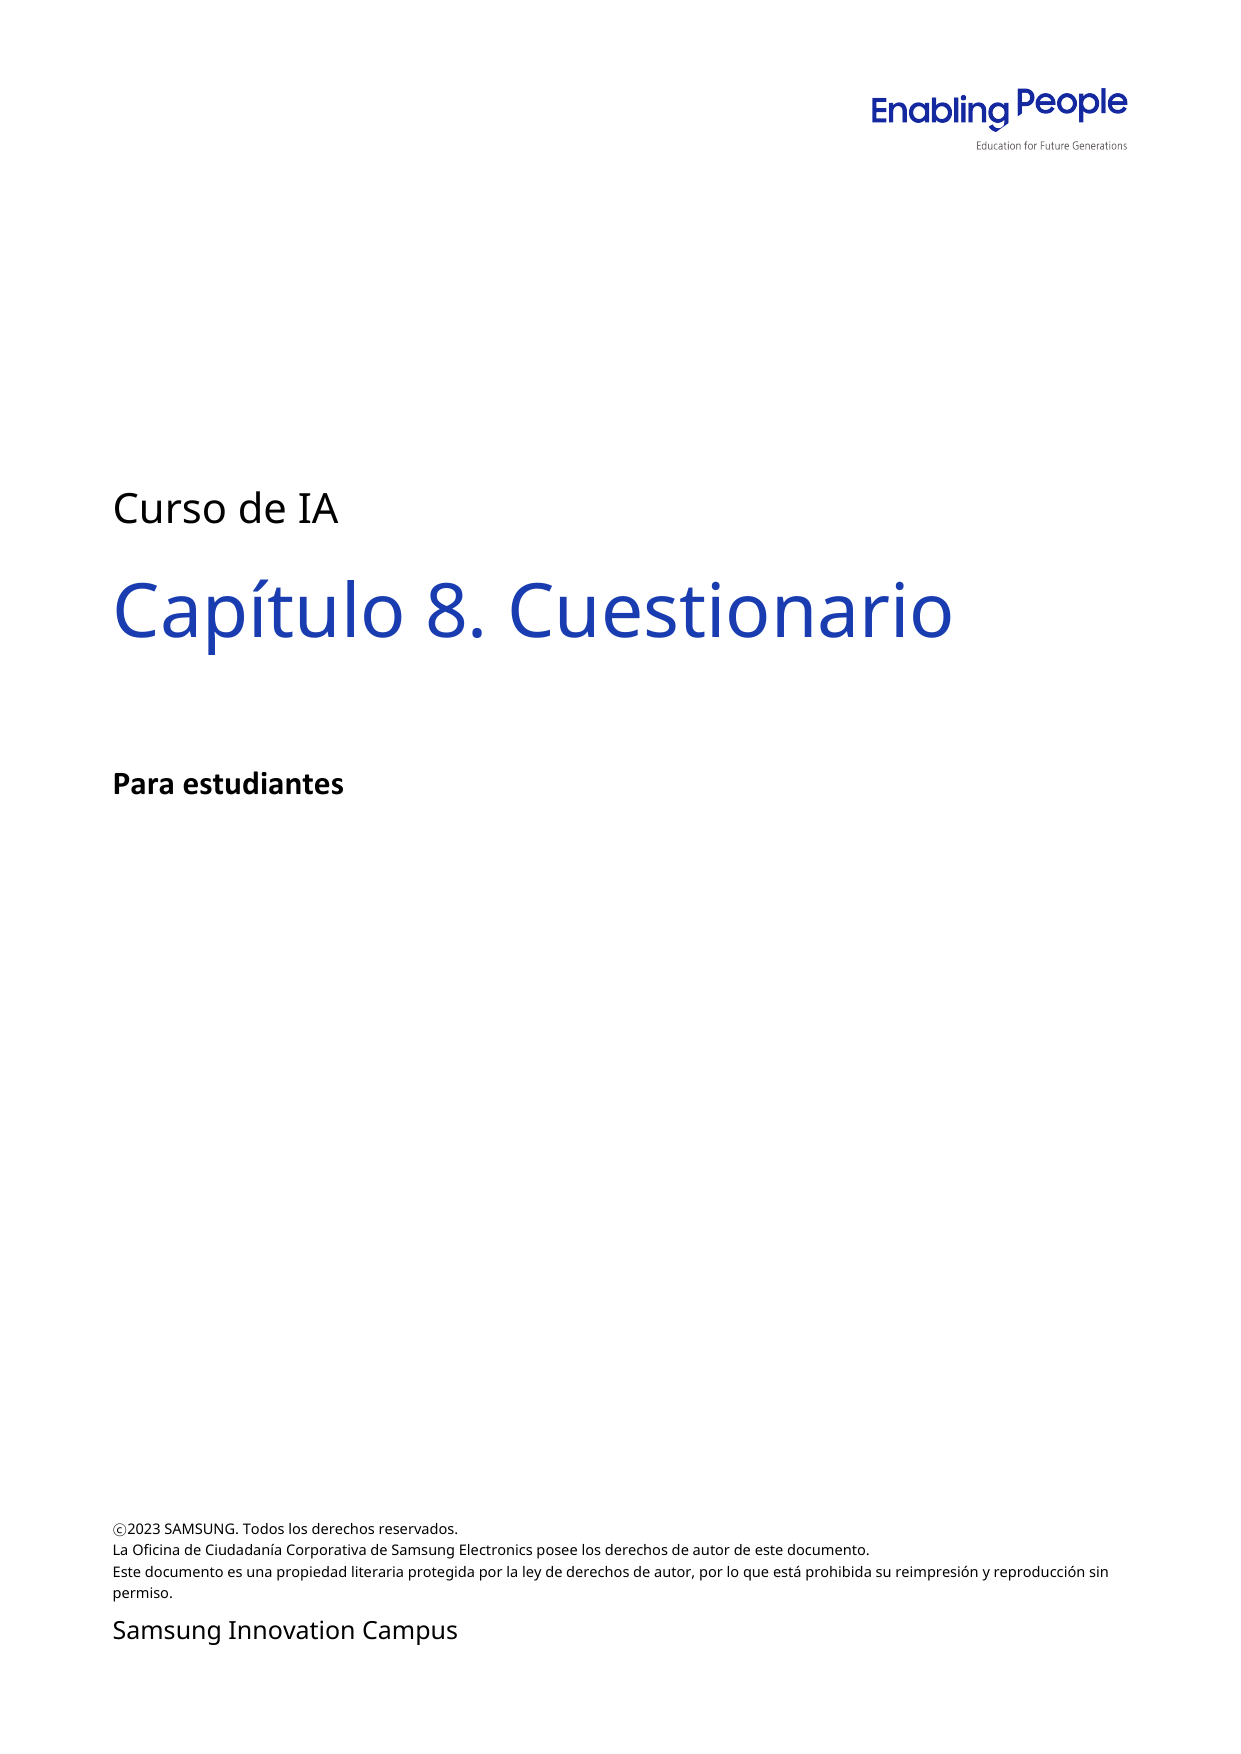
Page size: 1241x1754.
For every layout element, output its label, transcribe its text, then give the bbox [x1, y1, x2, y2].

text Curso de IA [112, 479, 1128, 536]
text Capítulo 8. Cuestionario [112, 557, 1128, 659]
text Para estudiantes [112, 762, 1128, 803]
text Este documento es una propiedad literaria protegida por la ley de derechos de autor, por lo que está prohibida su reimpresión y reproducción sin permiso. [112, 1561, 1128, 1603]
picture [872, 88, 1128, 150]
text La Oficina de Ciudadanía Corporativa de Samsung Electronics posee los derechos de autor de este documento. [112, 1540, 1128, 1560]
text ⓒ2023 SAMSUNG. Todos los derechos reservados. [112, 1518, 1128, 1538]
